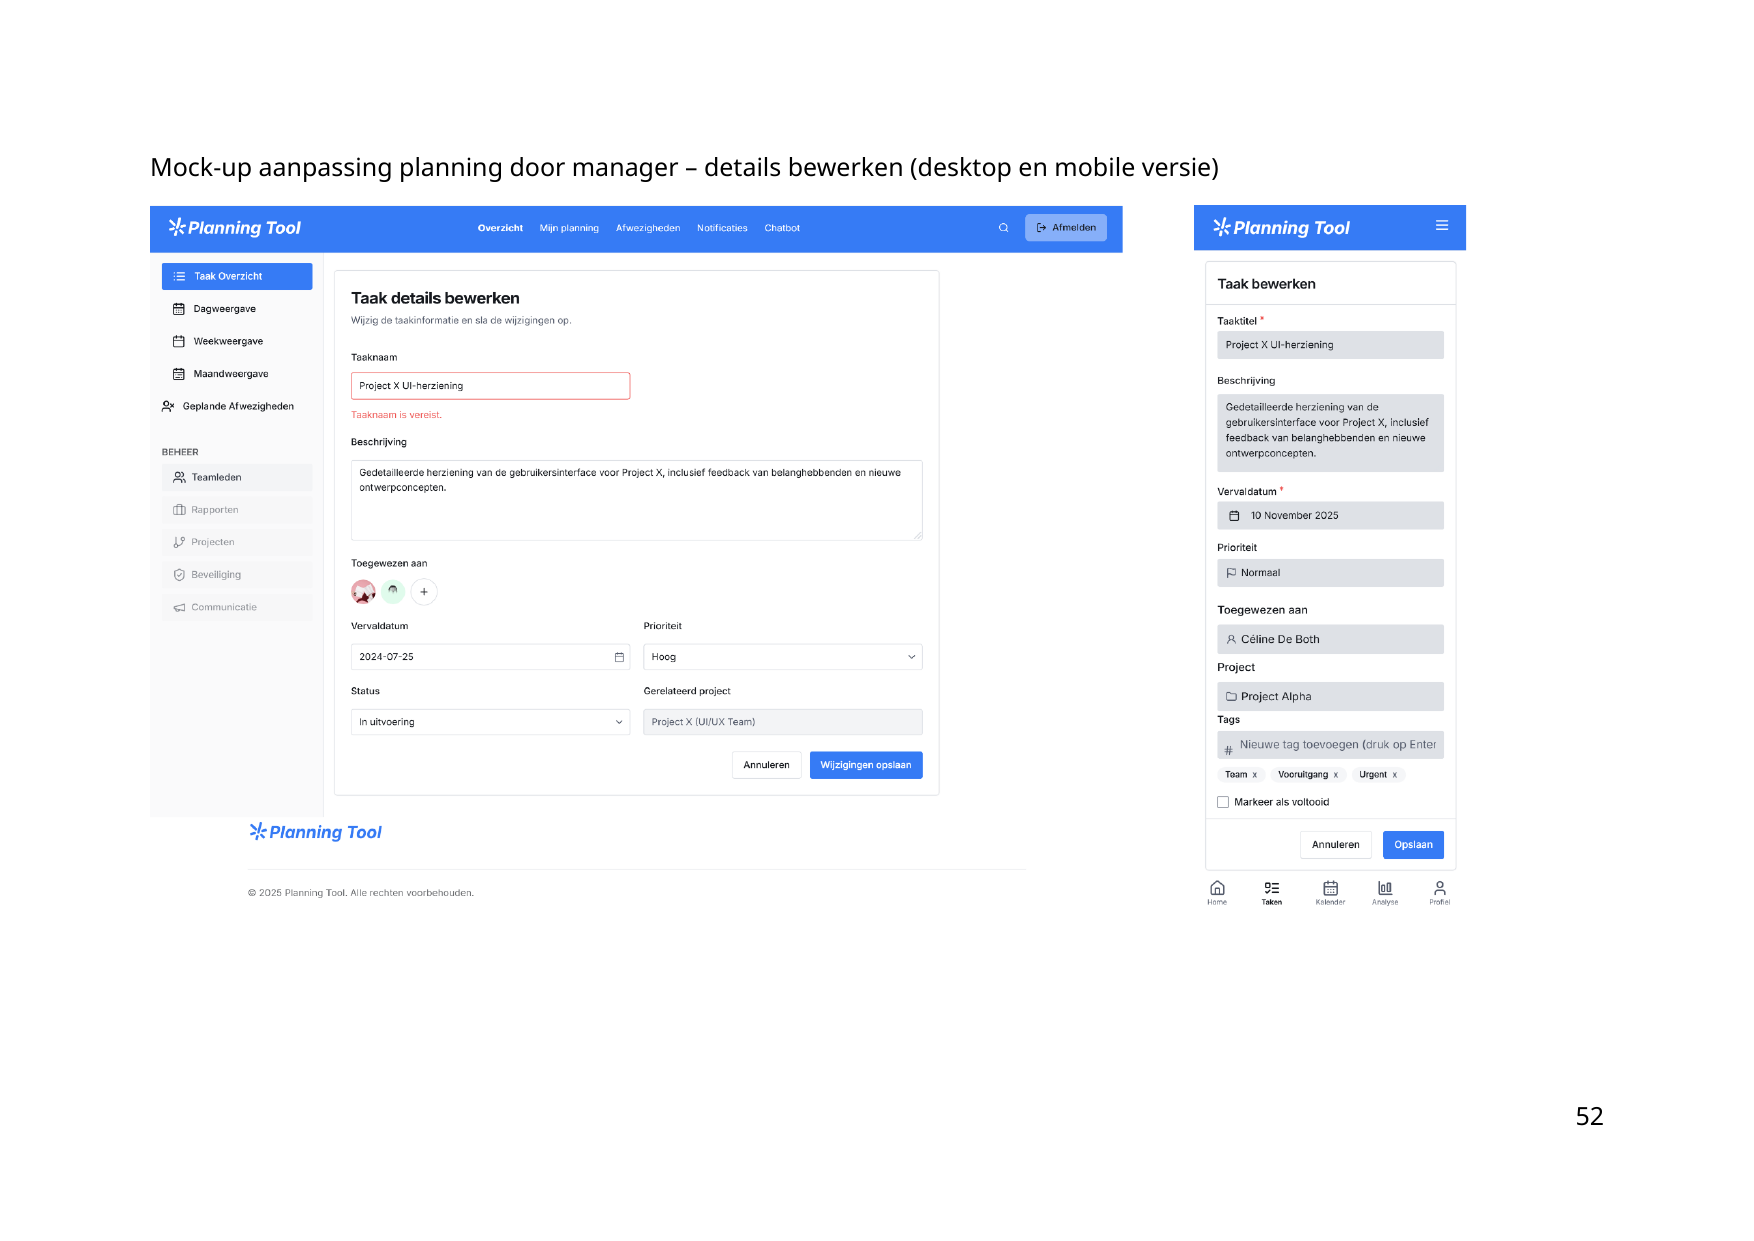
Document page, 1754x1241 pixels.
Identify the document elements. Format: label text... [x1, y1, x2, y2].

text Mock-up aanpassing planning door manager – details bewerken (desktop en mobile versie) [150, 150, 1604, 184]
picture [150, 205, 1123, 915]
picture [1194, 205, 1467, 915]
